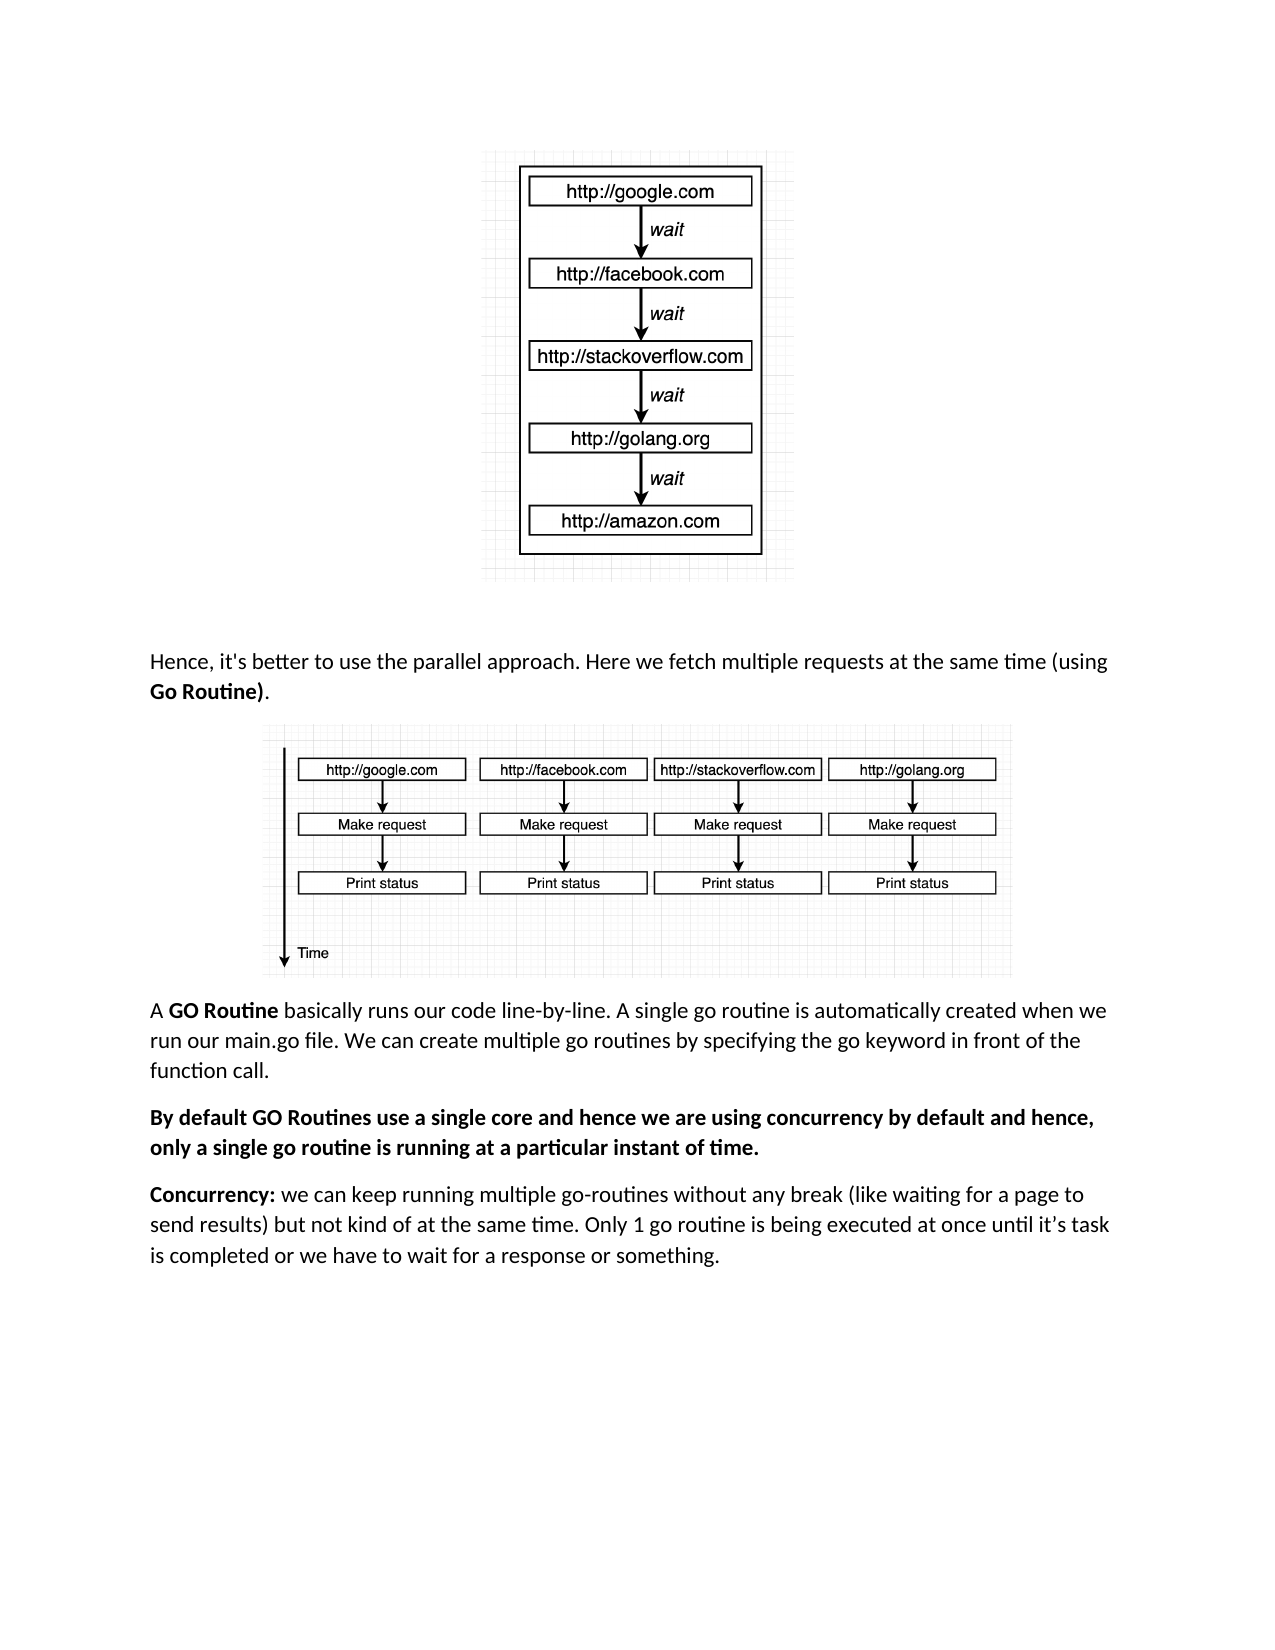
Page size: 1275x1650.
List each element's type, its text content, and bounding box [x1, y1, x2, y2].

text By default GO Routines use a single core and hence we are using concurrency by default and hence, only a single go routine is running at a particular instant of time. [150, 1103, 1125, 1162]
text A GO Routine basically runs our code line-by-line. A single go routine is automatically created when we run our main.go file. We can create multiple go routines by specifying the go keyword in front of the function call. [150, 996, 1125, 1084]
text Hence, it's better to use the parallel approach. Here we fetch multiple requests at the same time (using Go Routine). [150, 647, 1125, 705]
text Concurrency: we can keep running multiple go-routines without any break (like waiting for a page to send results) but not kind of at the same time. Only 1 go routine is being executed at once until it’s task is completed or we have to wait for a response or something. [150, 1180, 1125, 1269]
